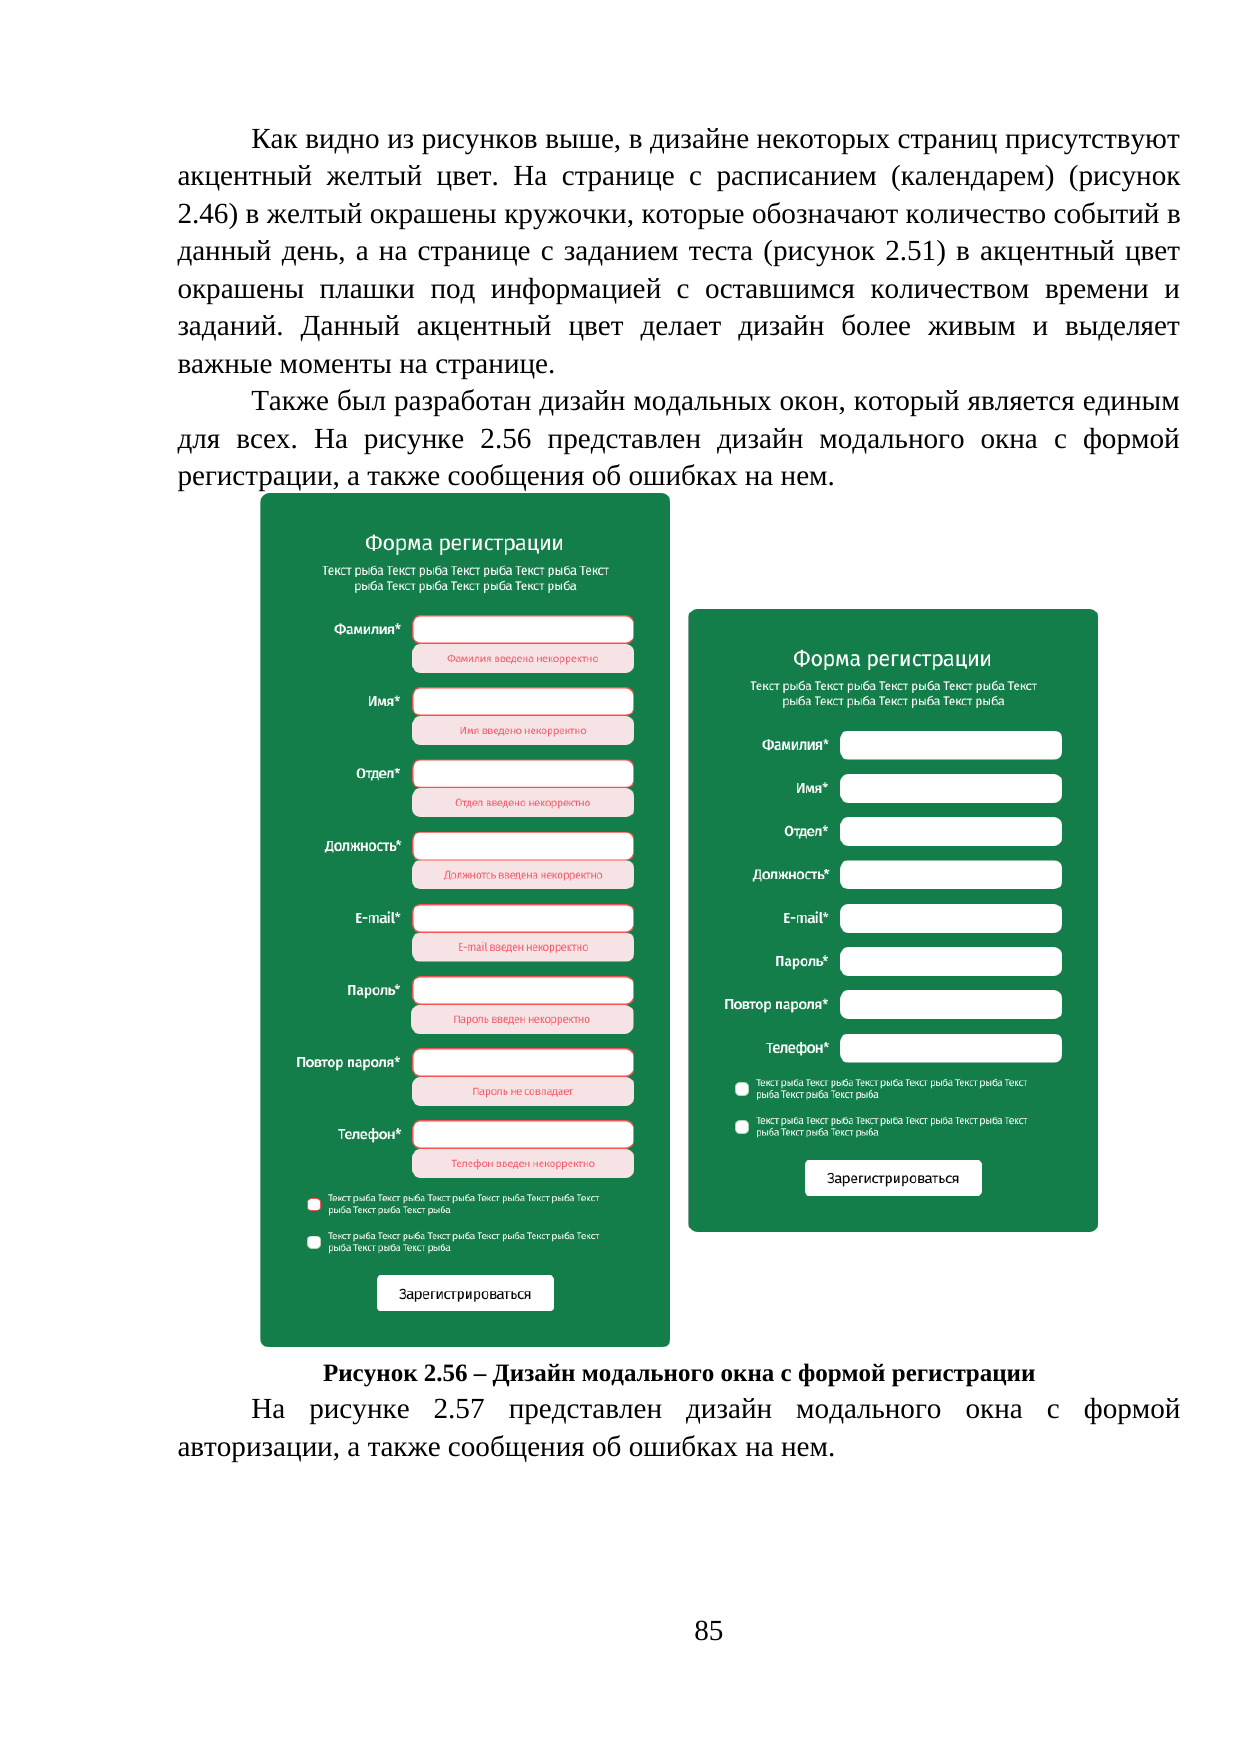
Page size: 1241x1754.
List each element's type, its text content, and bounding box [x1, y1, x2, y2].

text Как видно из рисунков выше, в дизайне некоторых страниц присутствуют акцентный желтый цвет. На странице с расписанием (календарем) (рисунок 2.46) в желтый окрашены кружочки, которые обозначают количество событий в данный день, а на странице с заданием теста (рисунок 2.51) в акцентный цвет окрашены плашки под информацией с оставшимся количеством времени и заданий. Данный акцентный цвет делает дизайн более живым и выделяет важные моменты на странице. [177, 118, 1181, 381]
text На рисунке 2.57 представлен дизайн модального окна с формой авторизации, а также сообщения об ошибках на нем. [177, 1389, 1181, 1464]
text Также был разработан дизайн модальных окон, который является единым для всех. На рисунке 2.56 представлен дизайн модального окна с формой регистрации, а также сообщения об ошибках на нем. [177, 381, 1181, 493]
picture [260, 493, 1098, 1347]
text Рисунок 2.56 – Дизайн модального окна с формой регистрации [177, 1351, 1181, 1389]
